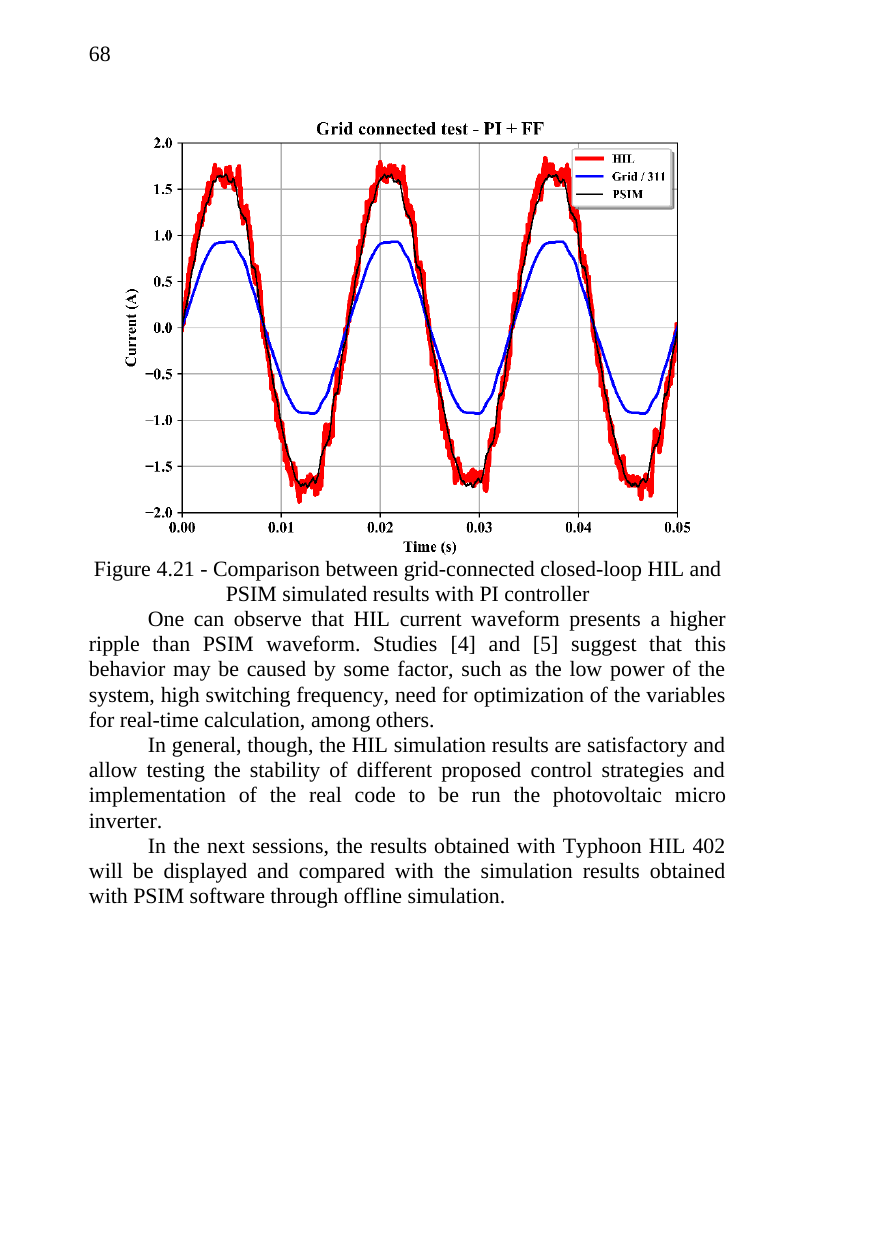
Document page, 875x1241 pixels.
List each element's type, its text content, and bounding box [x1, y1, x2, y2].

text One can observe that HIL current waveform presents a higher ripple than PSIM waveform. Studies [4] and [5] suggest that this behavior may be caused by some factor, such as the low power of the system, high switching frequency, need for optimization of the variables for real-time calculation, among others. [89, 606, 726, 732]
text In general, though, the HIL simulation results are satisfactory and allow testing the stability of different proposed control strategies and implementation of the real code to be run the photovoltaic micro inverter. [89, 732, 726, 833]
picture [122, 118, 693, 556]
text In the next sessions, the results obtained with Typhoon HIL 402 will be displayed and compared with the simulation results obtained with PSIM software through offline simulation. [89, 833, 726, 908]
